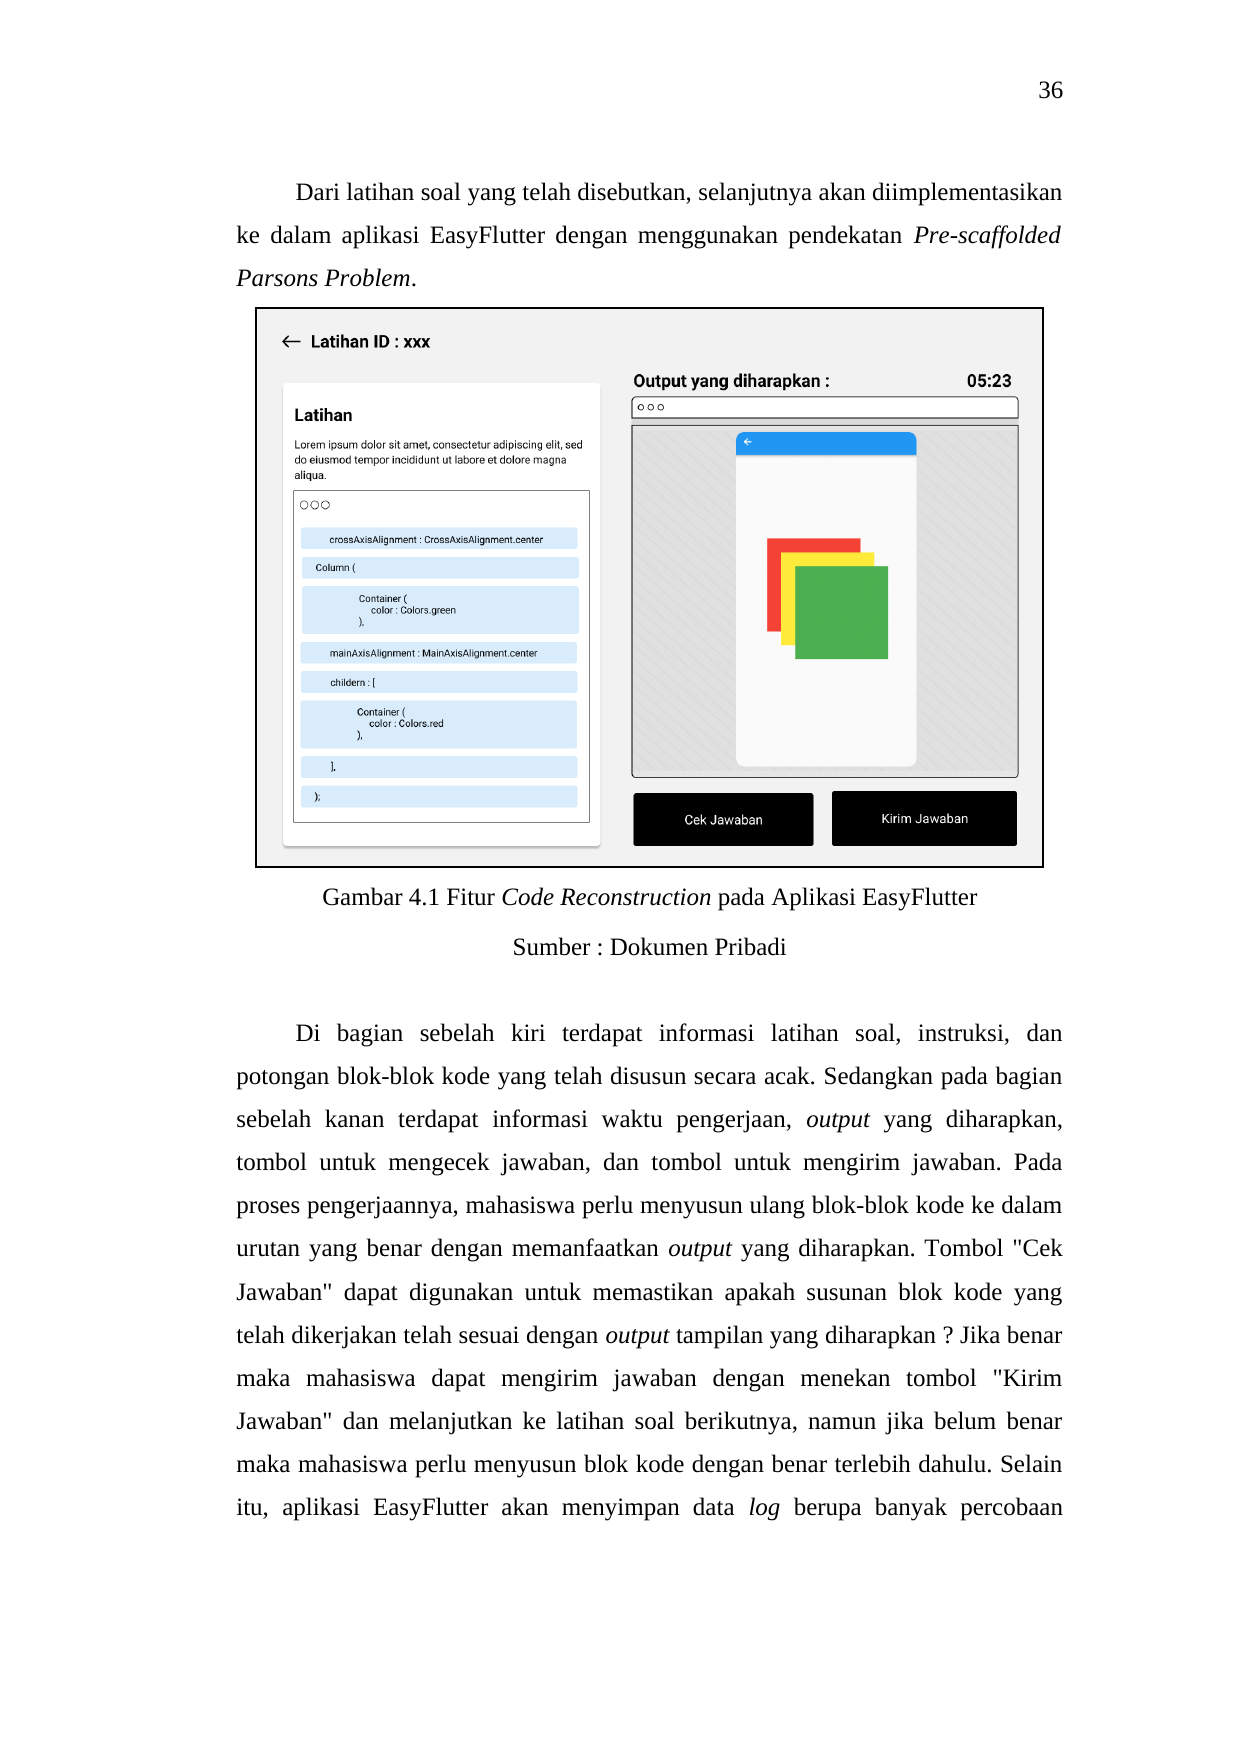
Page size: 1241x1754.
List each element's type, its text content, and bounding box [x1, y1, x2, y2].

picture [257, 309, 1042, 866]
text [236, 1018, 1063, 1521]
text Gambar 4.1 Fitur Code Reconstruction pada Aplikasi EasyFlutter [236, 882, 1063, 911]
text Sumber : Dokumen Pribadi [236, 932, 1063, 960]
text Dari latihan soal yang telah disebutkan, selanjutnya akan diimplementasikan ke dalam aplikasi EasyFlutter dengan menggunakan pendekatan Pre-scaffolded Parsons Problem. [236, 177, 1063, 292]
